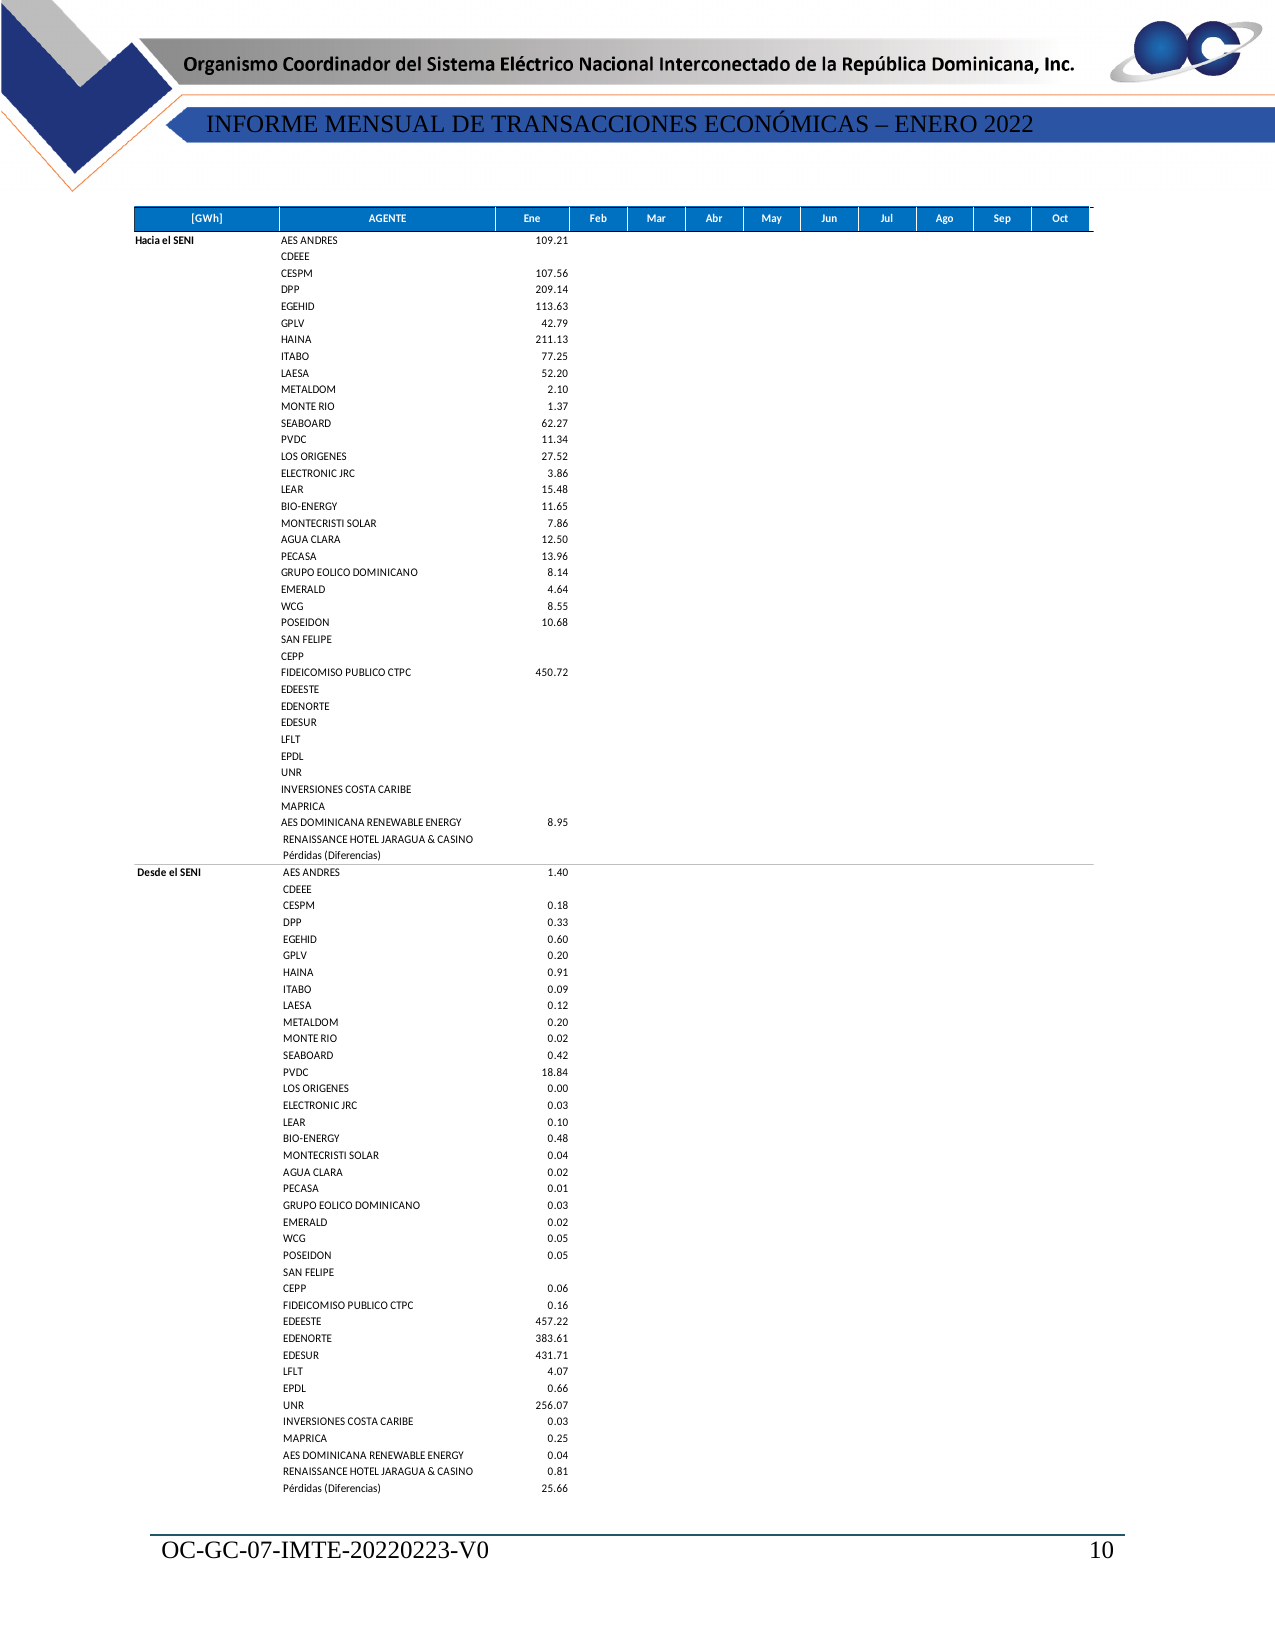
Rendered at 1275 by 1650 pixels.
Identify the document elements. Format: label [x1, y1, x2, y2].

picture [1, 0, 1275, 195]
